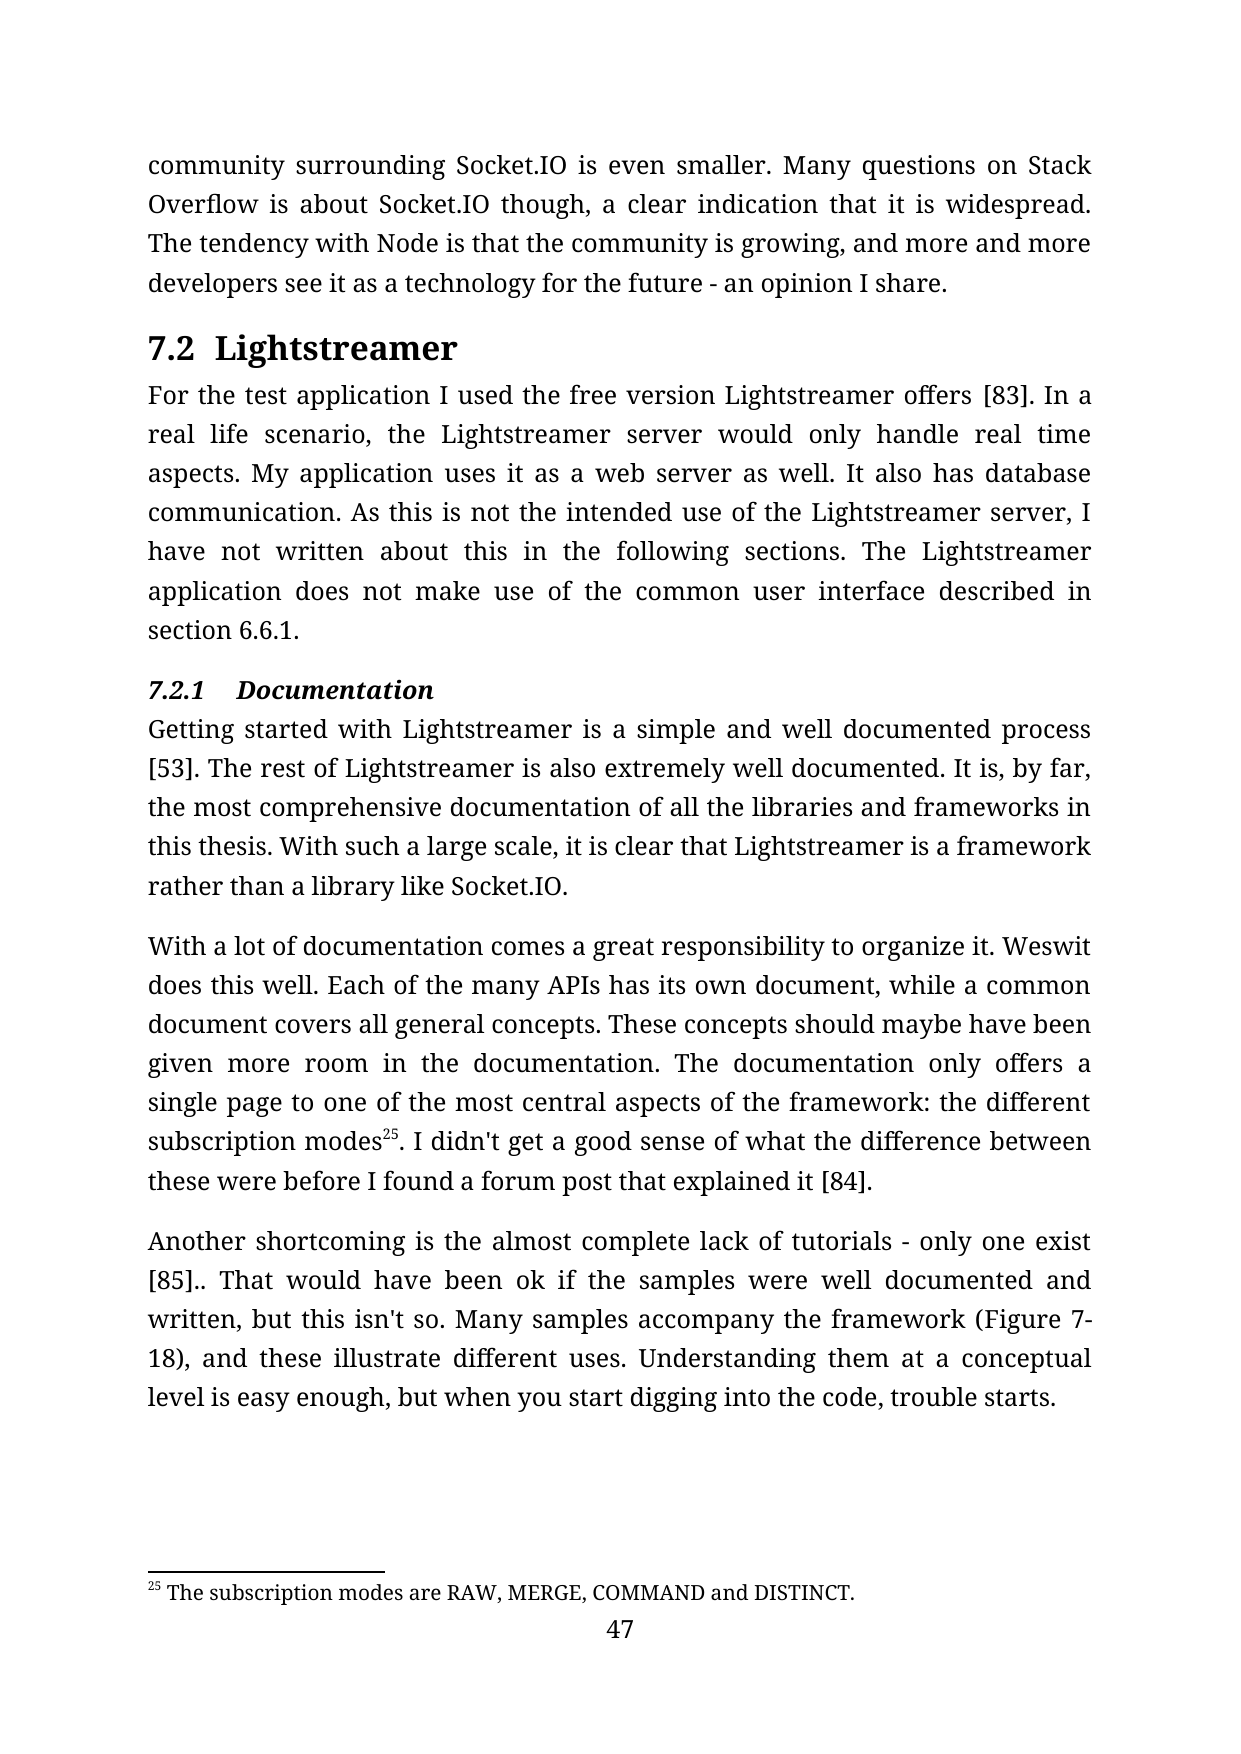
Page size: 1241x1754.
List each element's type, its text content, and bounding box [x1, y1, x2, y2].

subtitle Lightstreamer [148, 325, 1092, 371]
subtitle Documentation [148, 672, 1092, 706]
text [148, 148, 1092, 299]
text For the test application I used the free version Lightstreamer offers [83]. In a real life scenario, the Lightstreamer server would only handle real time aspects. My application uses it as a web server as well. It also has database communication. As this is not the intended use of the Lightstreamer server, I have not written about this in the following sections. The Lightstreamer application does not make use of the common user interface described in section 6.6.1. [148, 377, 1092, 646]
text With a lot of documentation comes a great responsibility to organize it. Weswit does this well. Each of the many APIs has its own document, while a common document covers all general concepts. These concepts should maybe have been given more room in the documentation. The documentation only offers a single page to one of the most central aspects of the framework: the different subscription modes. I didn't get a good sense of what the difference between these were before I found a forum post that explained it [84]. [148, 928, 1092, 1197]
text Getting started with Lightstreamer is a simple and well documented process [53]. The rest of Lightstreamer is also extremely well documented. It is, by far, the most comprehensive documentation of all the libraries and frameworks in this thesis. With such a large scale, it is clear that Lightstreamer is a framework rather than a library like Socket.IO. [148, 712, 1092, 902]
